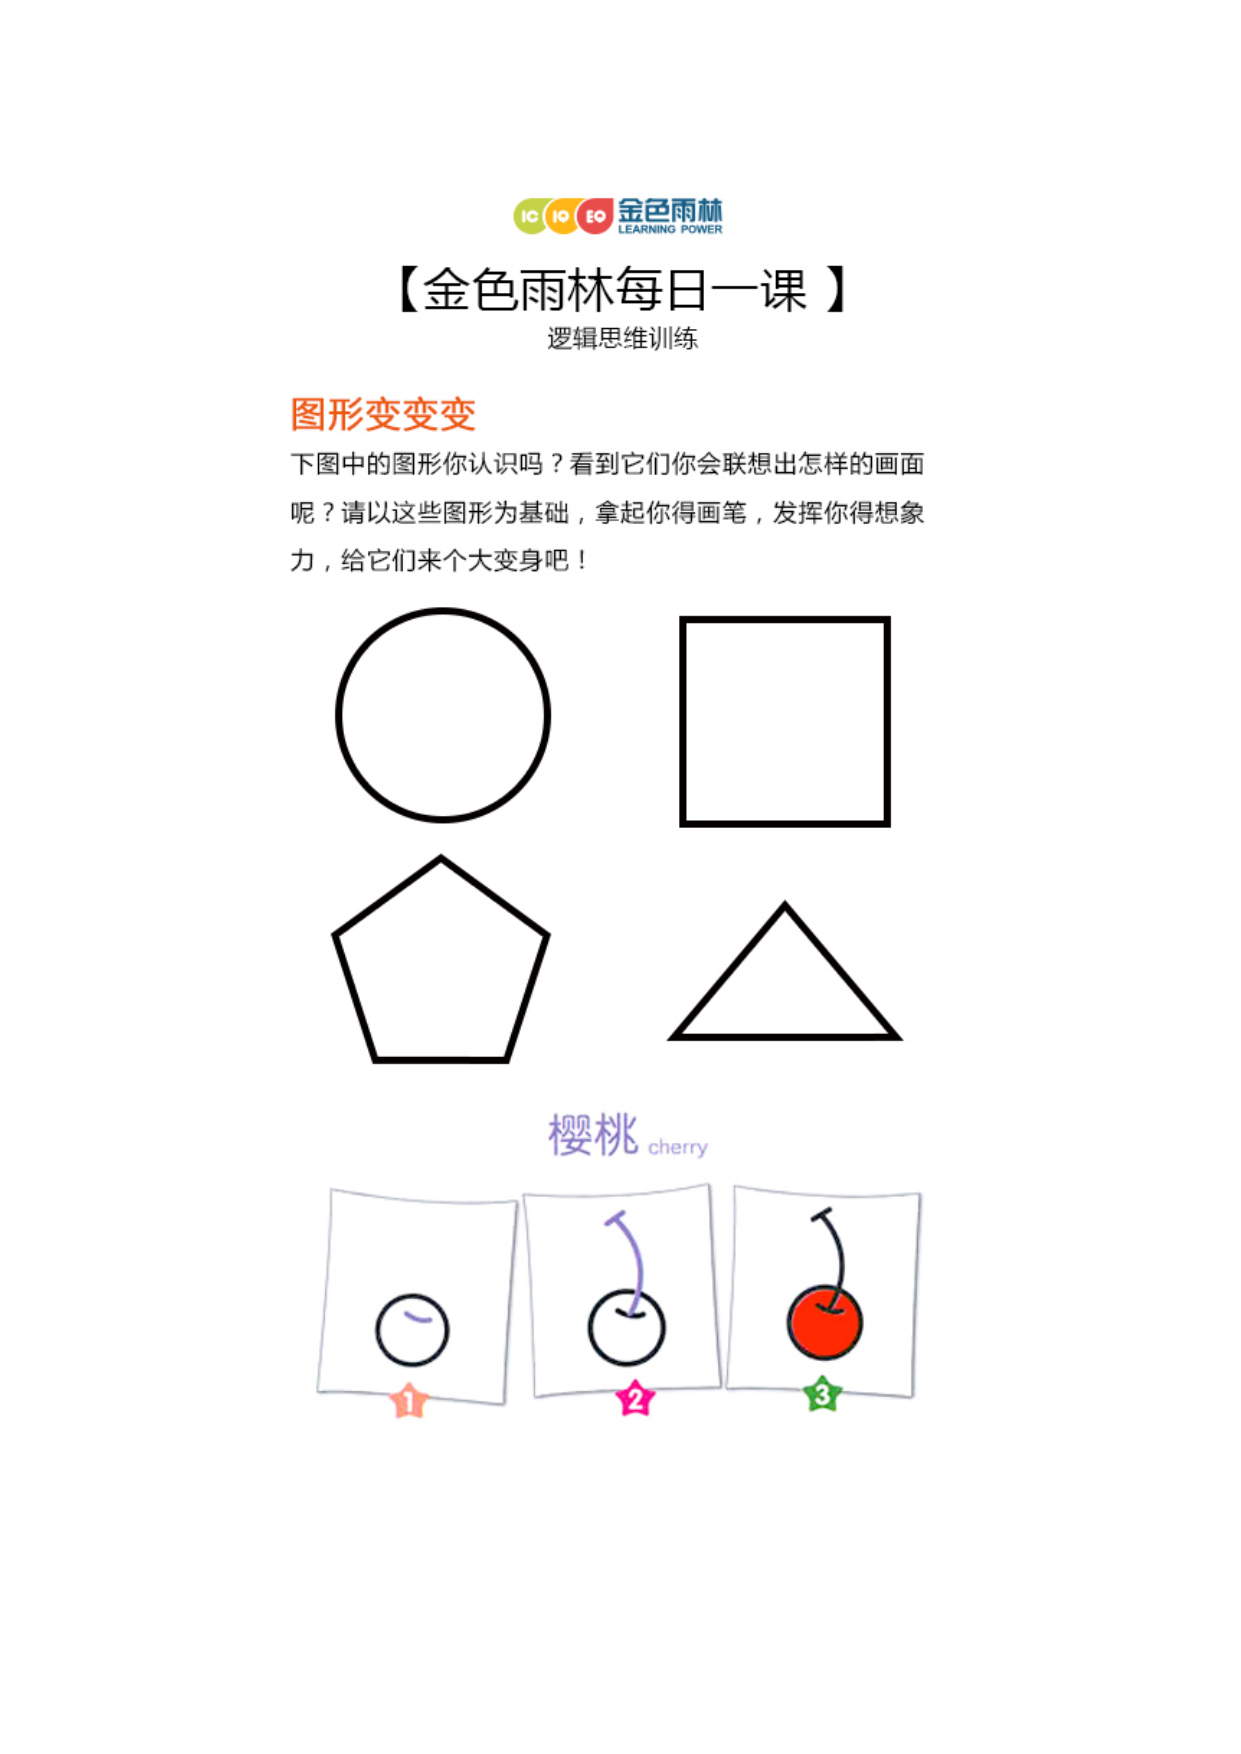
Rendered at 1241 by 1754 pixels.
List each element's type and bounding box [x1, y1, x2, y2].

picture [187, 172, 1051, 1446]
